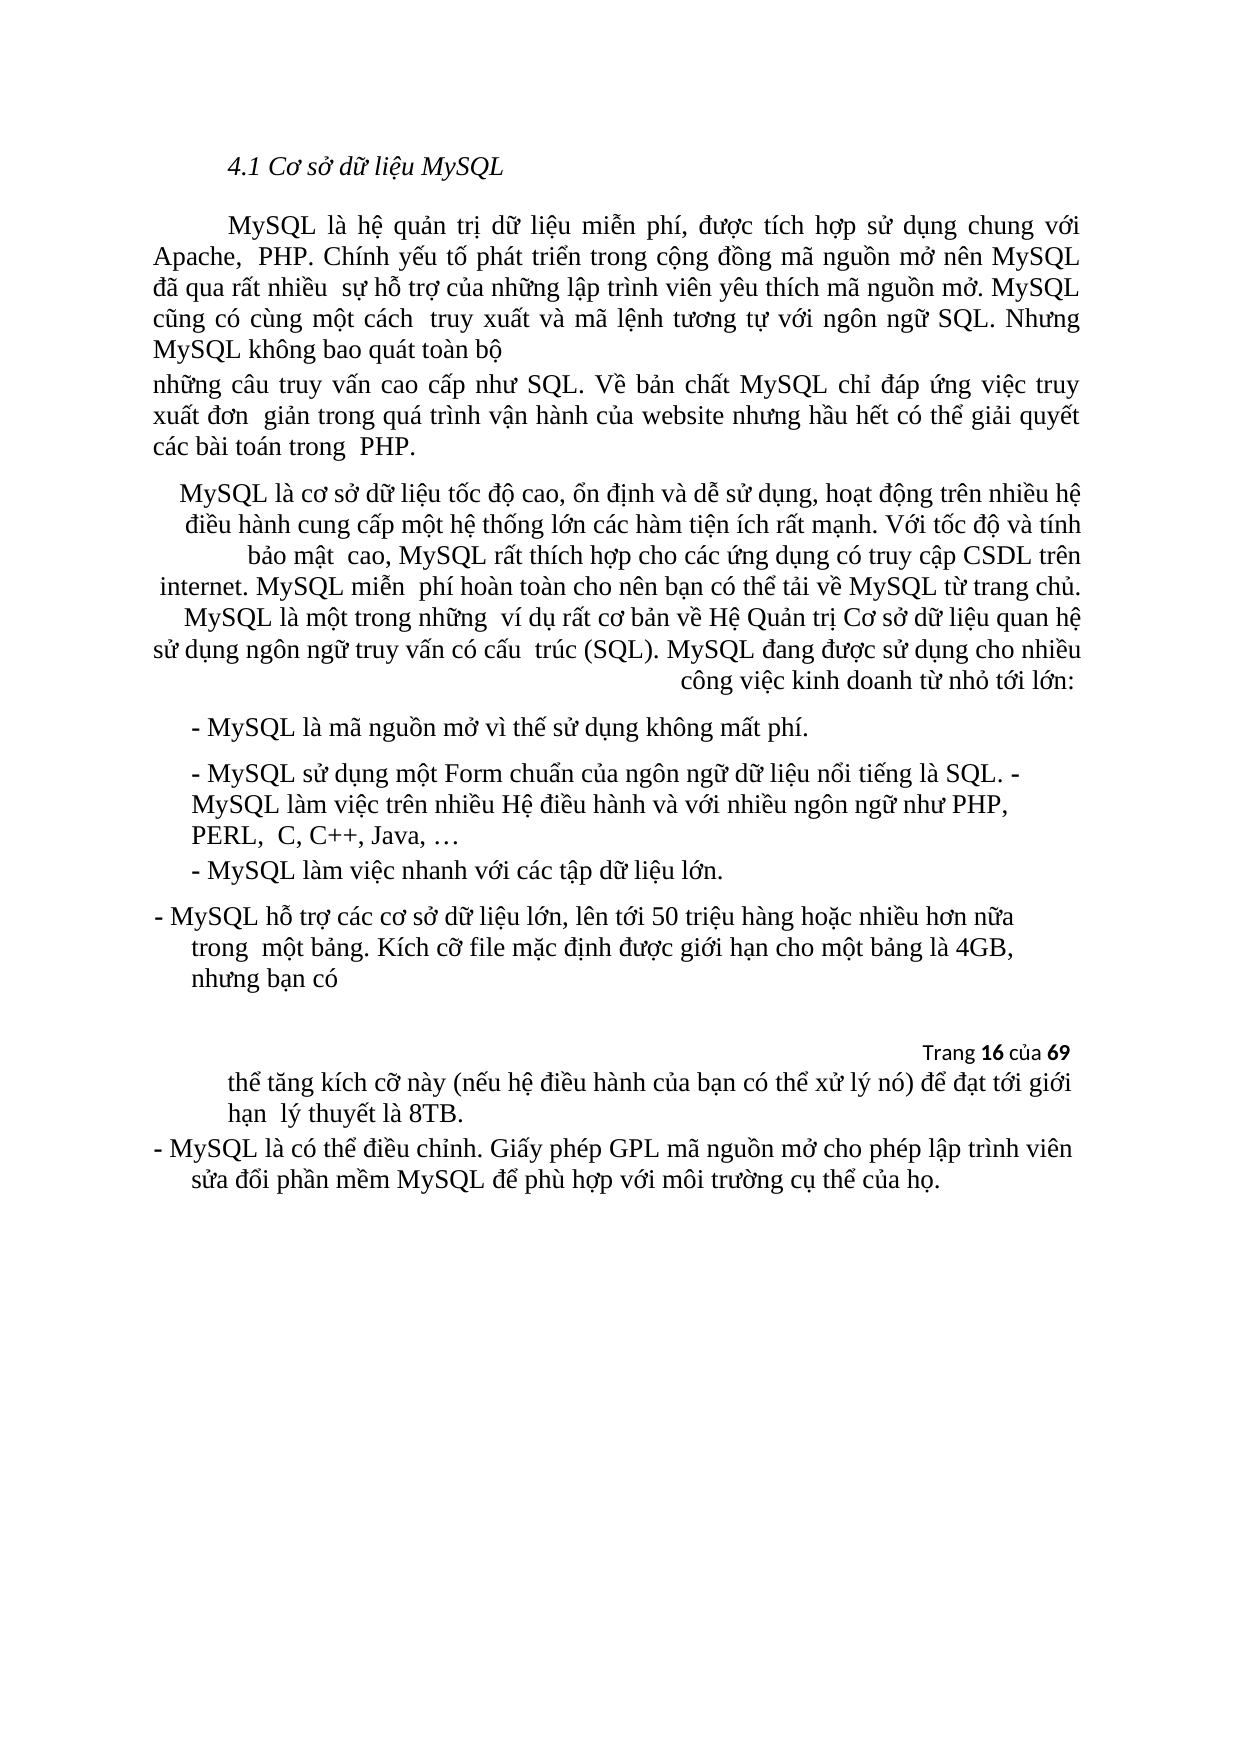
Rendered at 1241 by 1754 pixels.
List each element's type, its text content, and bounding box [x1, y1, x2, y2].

text - MySQL sử dụng một Form chuẩn của ngôn ngữ dữ liệu nổi tiếng là SQL. - MySQL làm việc trên nhiều Hệ điều hành và với nhiều ngôn ngữ như PHP, PERL, C, C++, Java, … [191, 757, 1082, 851]
text 4.1 Cơ sở dữ liệu MySQL [227, 150, 1090, 181]
text MySQL là hệ quản trị dữ liệu miễn phí, được tích hợp sử dụng chung với Apache, PHP. Chính yếu tố phát triển trong cộng đồng mã nguồn mở nên MySQL đã qua rất nhiều sự hỗ trợ của những lập trình viên yêu thích mã nguồn mở. MySQL cũng có cùng một cách truy xuất và mã lệnh tương tự với ngôn ngữ SQL. Nhưng MySQL không bao quát toàn bộ [153, 209, 1082, 365]
text những câu truy vấn cao cấp như SQL. Về bản chất MySQL chỉ đáp ứng việc truy xuất đơn giản trong quá trình vận hành của website nhưng hầu hết có thể giải quyết các bài toán trong PHP. [153, 368, 1082, 461]
text - MySQL hỗ trợ các cơ sở dữ liệu lớn, lên tới 50 triệu hàng hoặc nhiều hơn nữa trong một bảng. Kích cỡ file mặc định được giới hạn cho một bảng là 4GB, nhưng bạn có [154, 900, 1082, 993]
text Trang 16 của 69 [150, 1038, 1075, 1066]
text MySQL là cơ sở dữ liệu tốc độ cao, ổn định và dễ sử dụng, hoạt động trên nhiều hệ điều hành cung cấp một hệ thống lớn các hàm tiện ích rất mạnh. Với tốc độ và tính bảo mật cao, MySQL rất thích hợp cho các ứng dụng có truy cập CSDL trên internet. MySQL miễn phí hoàn toàn cho nên bạn có thể tải về MySQL từ trang chủ. MySQL là một trong những ví dụ rất cơ bản về Hệ Quản trị Cơ sở dữ liệu quan hệ sử dụng ngôn ngữ truy vấn có cấu trúc (SQL). MySQL đang được sử dụng cho nhiều công việc kinh doanh từ nhỏ tới lớn: [152, 477, 1082, 695]
text - MySQL làm việc nhanh với các tập dữ liệu lớn. [191, 854, 1090, 885]
text - MySQL là có thể điều chỉnh. Giấy phép GPL mã nguồn mở cho phép lập trình viên sửa đổi phần mềm MySQL để phù hợp với môi trường cụ thể của họ. [153, 1132, 1082, 1194]
text - MySQL là mã nguồn mở vì thế sử dụng không mất phí. [191, 711, 1090, 742]
text thể tăng kích cỡ này (nếu hệ điều hành của bạn có thể xử lý nó) để đạt tới giới hạn lý thuyết là 8TB. [227, 1066, 1082, 1128]
